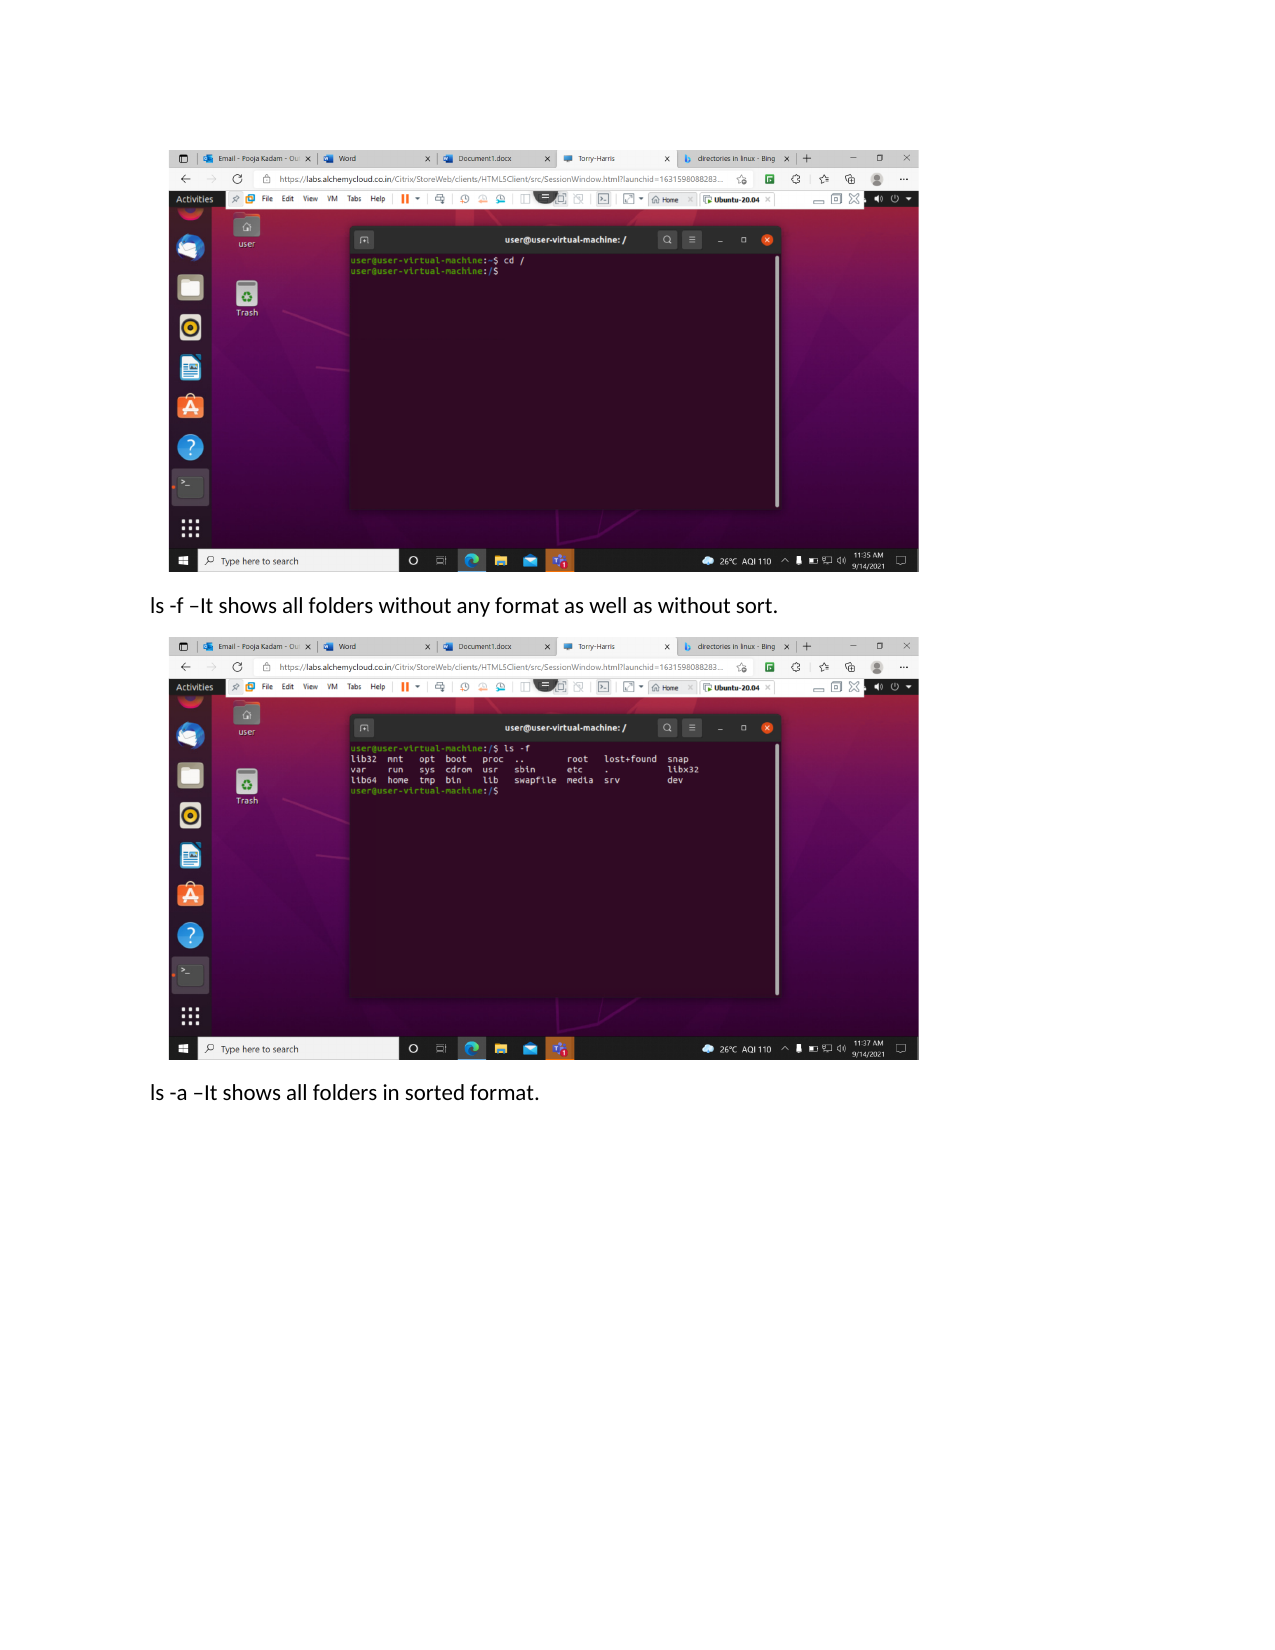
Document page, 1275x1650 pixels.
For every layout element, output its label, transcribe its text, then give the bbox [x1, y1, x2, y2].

text ls -a –It shows all folders in sorted format. [150, 1078, 1125, 1106]
text ls -f –It shows all folders without any format as well as without sort. [150, 591, 1125, 619]
